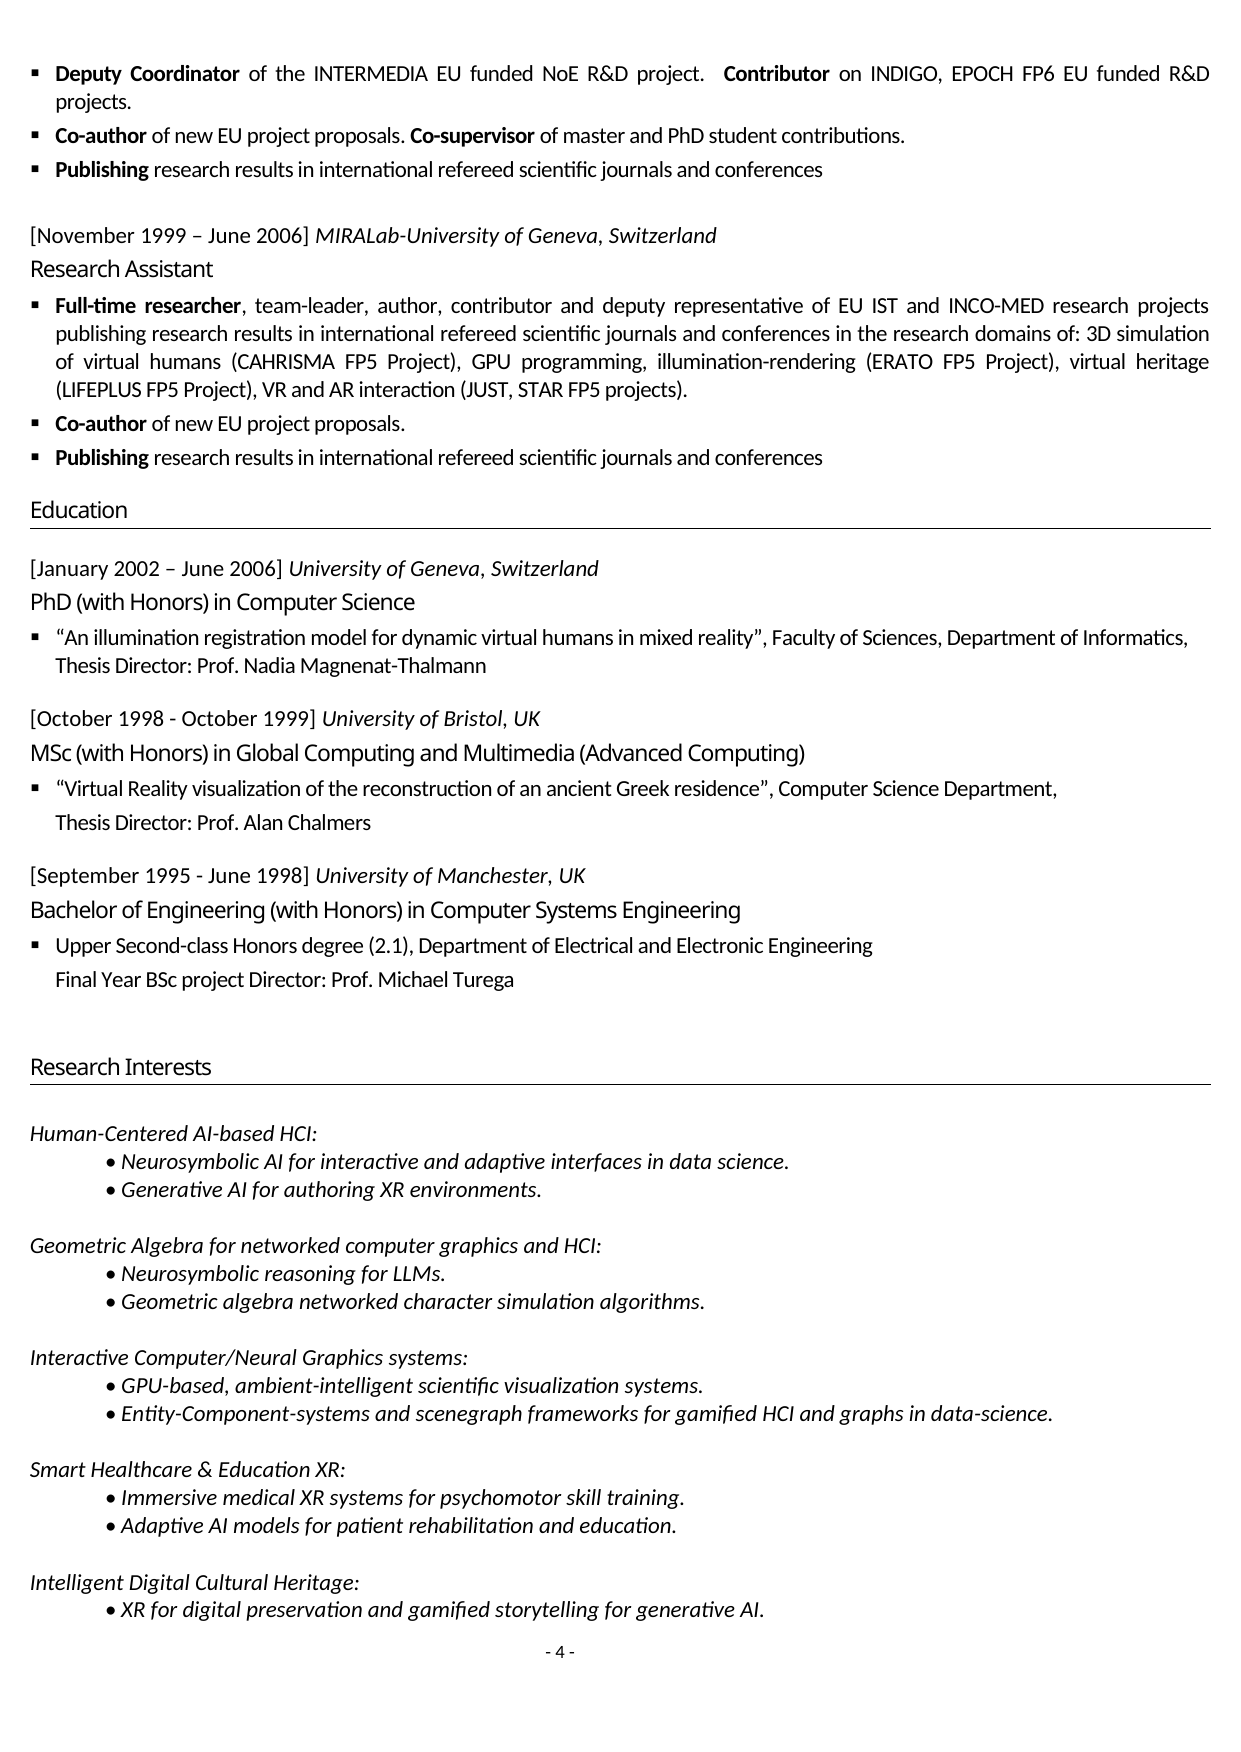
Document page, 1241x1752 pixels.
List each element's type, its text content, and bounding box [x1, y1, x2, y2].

text Full-time researcher, team-leader, author, contributor and deputy representative of EU IST and INCO-MED research projects publishing research results in international refereed scientific journals and conferences in the research domains of: 3D simulation of virtual humans (CAHRISMA FP5 Project), GPU programming, illumination-rendering (ERATO FP5 Project), virtual heritage (LIFEPLUS FP5 Project), VR and AR interaction (JUST, STAR FP5 projects). [29, 291, 1211, 403]
text • Immersive medical XR systems for psychomotor skill training. [29, 1483, 1211, 1512]
text Intelligent Digital Cultural Heritage: [29, 1568, 1211, 1596]
title Research Interests [29, 1051, 1211, 1085]
text “An illumination registration model for dynamic virtual humans in mixed reality”, Faculty of Sciences, Department of Informatics, Thesis Director: Prof. Nadia Magnenat-Thalmann [29, 623, 1211, 679]
text Co-author of new EU project proposals. Co-supervisor of master and PhD student contributions. [29, 121, 1211, 149]
text Publishing research results in international refereed scientific journals and conferences [29, 156, 1211, 184]
text Geometric Algebra for networked computer graphics and HCI: [29, 1231, 1211, 1259]
title PhD (with Honors) in Computer Science [29, 586, 1211, 617]
text [October 1998 - October 1999] University of Bristol, UK [29, 704, 1211, 732]
text • Adaptive AI models for patient rehabilitation and education. [29, 1512, 1211, 1539]
title MSc (with Honors) in Global Computing and Multimedia (Advanced Computing) [29, 737, 1211, 768]
text “Virtual Reality visualization of the reconstruction of an ancient Greek residence”, Computer Science Department, [29, 774, 1211, 802]
title Research Assistant [29, 253, 1211, 284]
text • Geometric algebra networked character simulation algorithms. [29, 1287, 1211, 1315]
text [September 1995 - June 1998] University of Manchester, UK [29, 861, 1211, 889]
text Upper Second-class Honors degree (2.1), Department of Electrical and Electronic Engineering [29, 931, 1211, 959]
text Interactive Computer/Neural Graphics systems: [29, 1343, 1211, 1371]
list Thesis Director: Prof. Alan Chalmers [55, 808, 1211, 836]
list Final Year BSc project Director: Prof. Michael Turega [55, 965, 1211, 993]
text • XR for digital preservation and gamified storytelling for generative AI. [29, 1596, 1211, 1624]
text Co-author of new EU project proposals. [29, 409, 1211, 437]
text Human-Centered AI-based HCI: [29, 1119, 1211, 1147]
text • Generative AI for authoring XR environments. [29, 1175, 1211, 1203]
text [November 1999 – June 2006] MIRALab-University of Geneva, Switzerland [29, 221, 1211, 249]
text Deputy Coordinator of the INTERMEDIA EU funded NoE R&D project. Contributor on INDIGO, EPOCH FP6 EU funded R&D projects. [29, 59, 1211, 115]
title Bachelor of Engineering (with Honors) in Computer Systems Engineering [29, 894, 1211, 925]
text • Neurosymbolic reasoning for LLMs. [29, 1259, 1211, 1287]
text [January 2002 – June 2006] University of Geneva, Switzerland [29, 554, 1211, 582]
text Publishing research results in international refereed scientific journals and conferences [29, 443, 1211, 471]
text • GPU-based, ambient-intelligent scientific visualization systems. [29, 1371, 1211, 1399]
title Education [29, 494, 1211, 529]
text • Entity-Component-systems and scenegraph frameworks for gamified HCI and graphs in data-science. [29, 1399, 1211, 1427]
text Smart Healthcare & Education XR: [29, 1456, 1211, 1483]
text • Neurosymbolic AI for interactive and adaptive interfaces in data science. [29, 1147, 1211, 1175]
